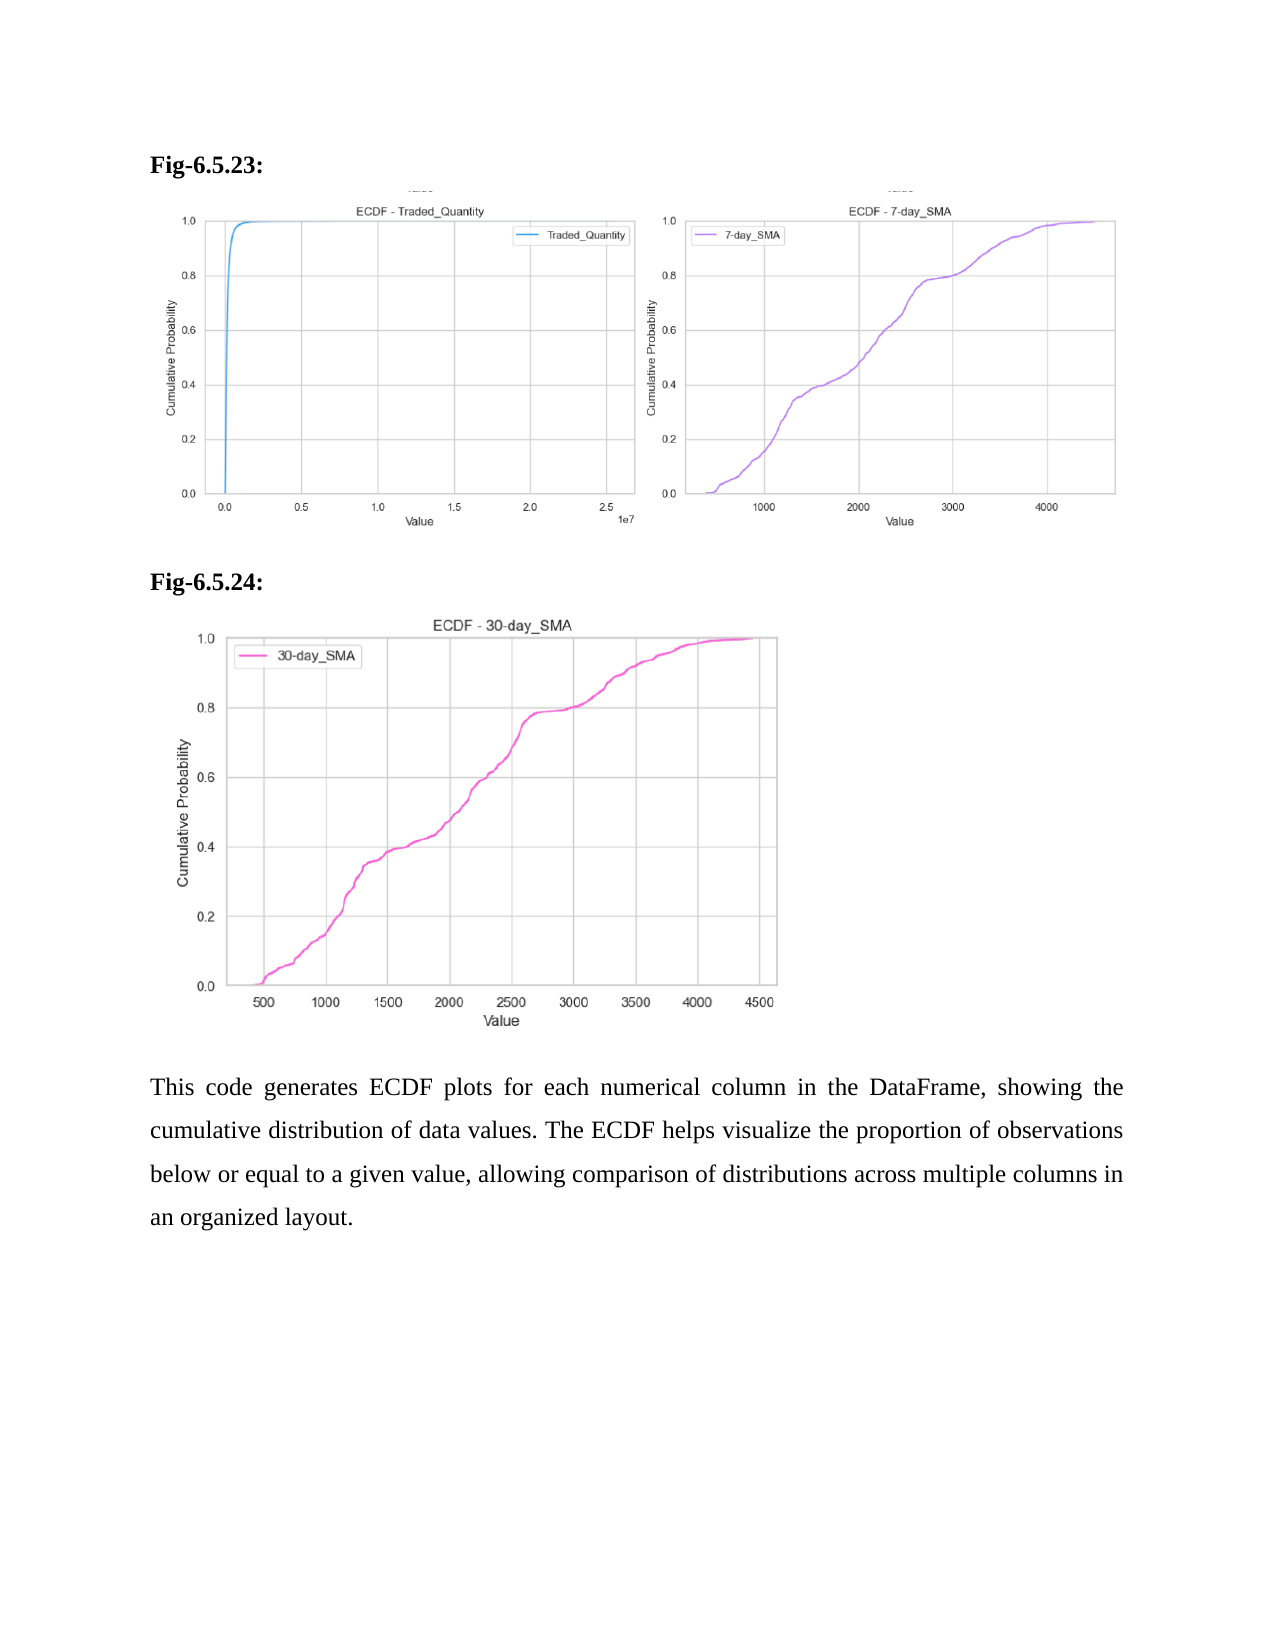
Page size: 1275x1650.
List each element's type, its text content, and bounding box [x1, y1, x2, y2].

text This code generates ECDF plots for each numerical column in the DataFrame, showing the cumulative distribution of data values. The ECDF helps visualize the proportion of observations below or equal to a given value, allowing comparison of distributions across multiple columns in an organized layout. [150, 1072, 1125, 1231]
text Fig-6.5.24: [150, 567, 1125, 609]
text Fig-6.5.23: [150, 150, 1125, 191]
picture [150, 191, 1125, 530]
picture [150, 609, 1125, 1035]
